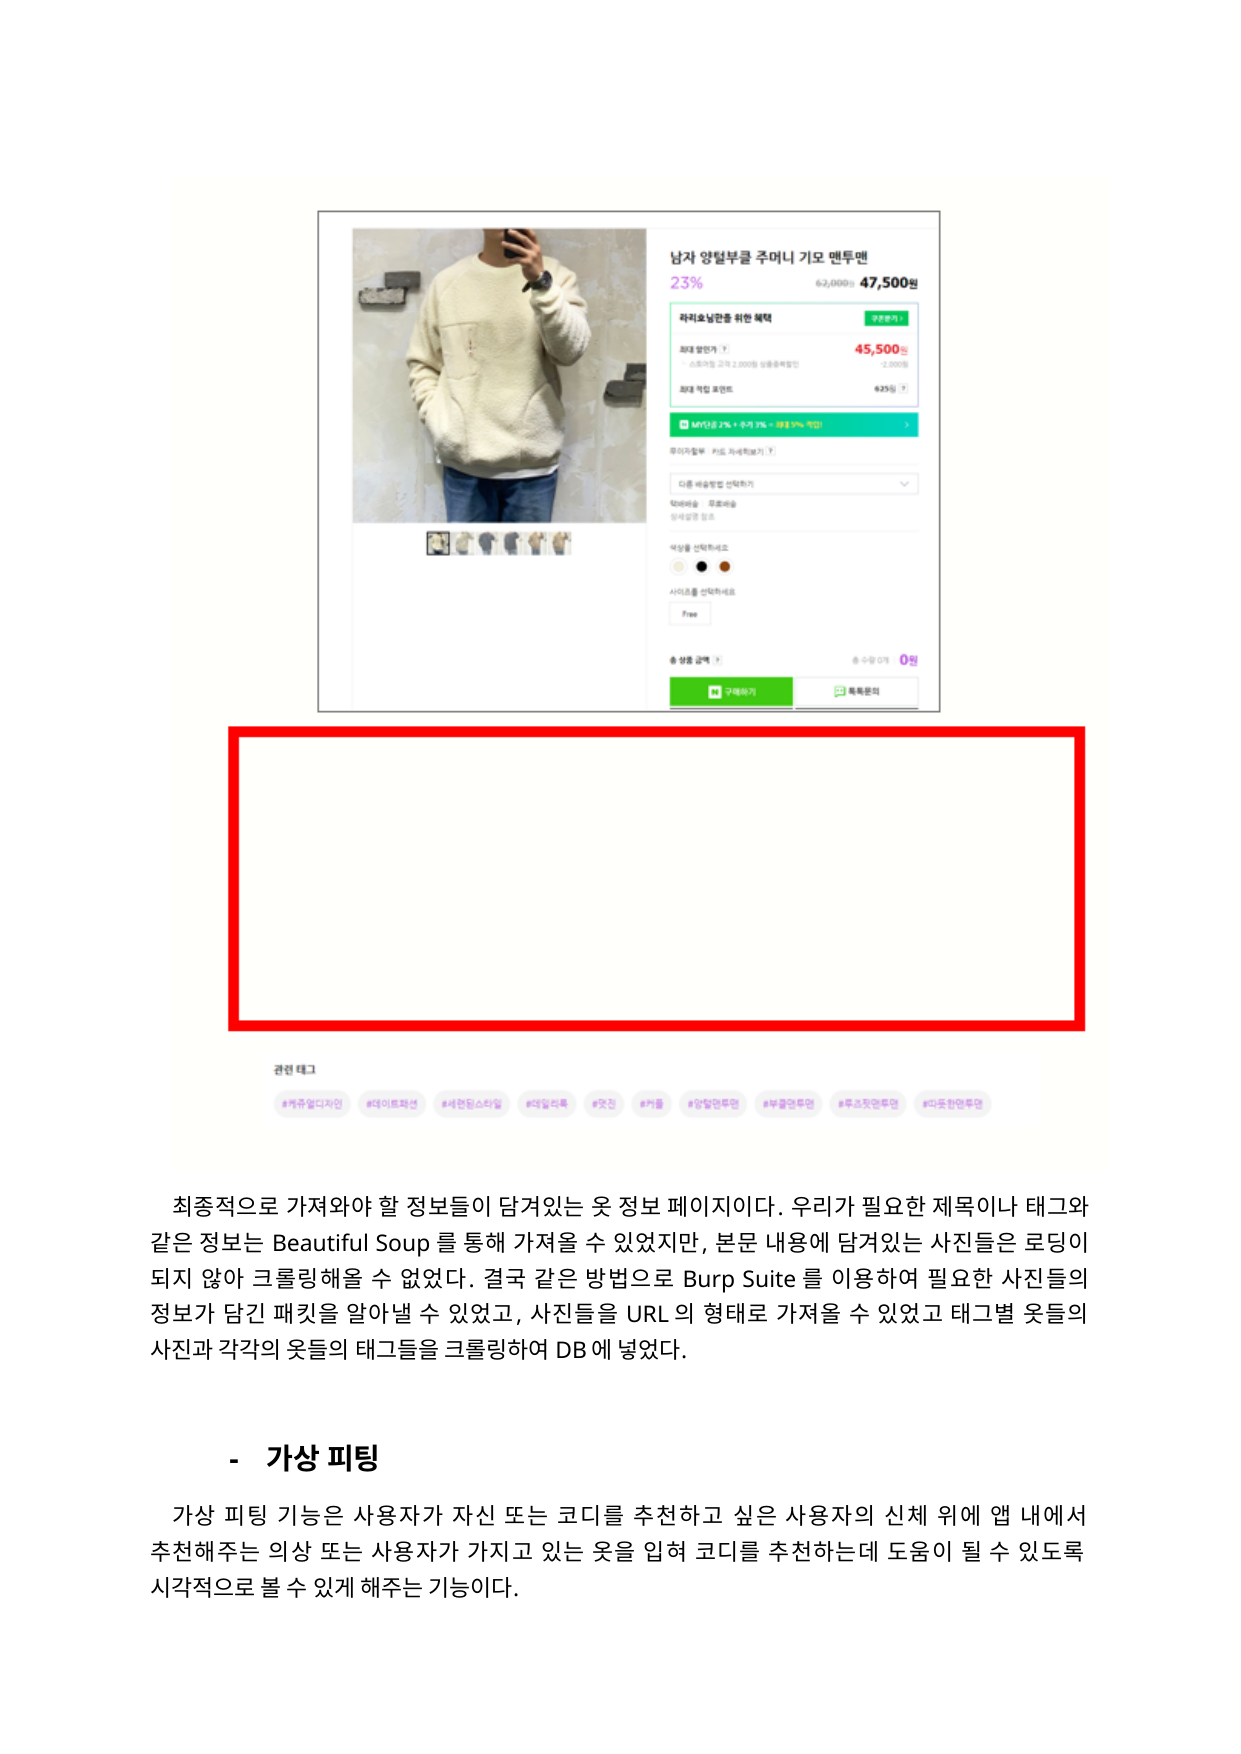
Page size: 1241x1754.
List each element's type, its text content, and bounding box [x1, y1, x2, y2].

picture [170, 177, 1110, 1170]
text 가상 피팅 기능은 사용자가 자신 또는 코디를 추천하고 싶은 사용자의 신체 위에 앱 내에서 추천해주는 의상 또는 사용자가 가지고 있는 옷을 입혀 코디를 추천하는데 도움이 될 수 있도록 시각적으로 볼 수 있게 해주는 기능이다. [150, 1498, 1090, 1603]
text 최종적으로 가져와야 할 정보들이 담겨있는 옷 정보 페이지이다. 우리가 필요한 제목이나 태그와 같은 정보는 Beautiful Soup를 통해 가져올 수 있었지만, 본문 내용에 담겨있는 사진들은 로딩이 되지 않아 크롤링해올 수 없었다. 결국 같은 방법으로 Burp Suite를 이용하여 필요한 사진들의 정보가 담긴 패킷을 알아낼 수 있었고, 사진들을 URL의 형태로 가져올 수 있었고 태그별 옷들의 사진과 각각의 옷들의 태그들을 크롤링하여 DB에 넣었다. [150, 1188, 1090, 1366]
list 가상 피팅 [229, 1435, 1090, 1478]
